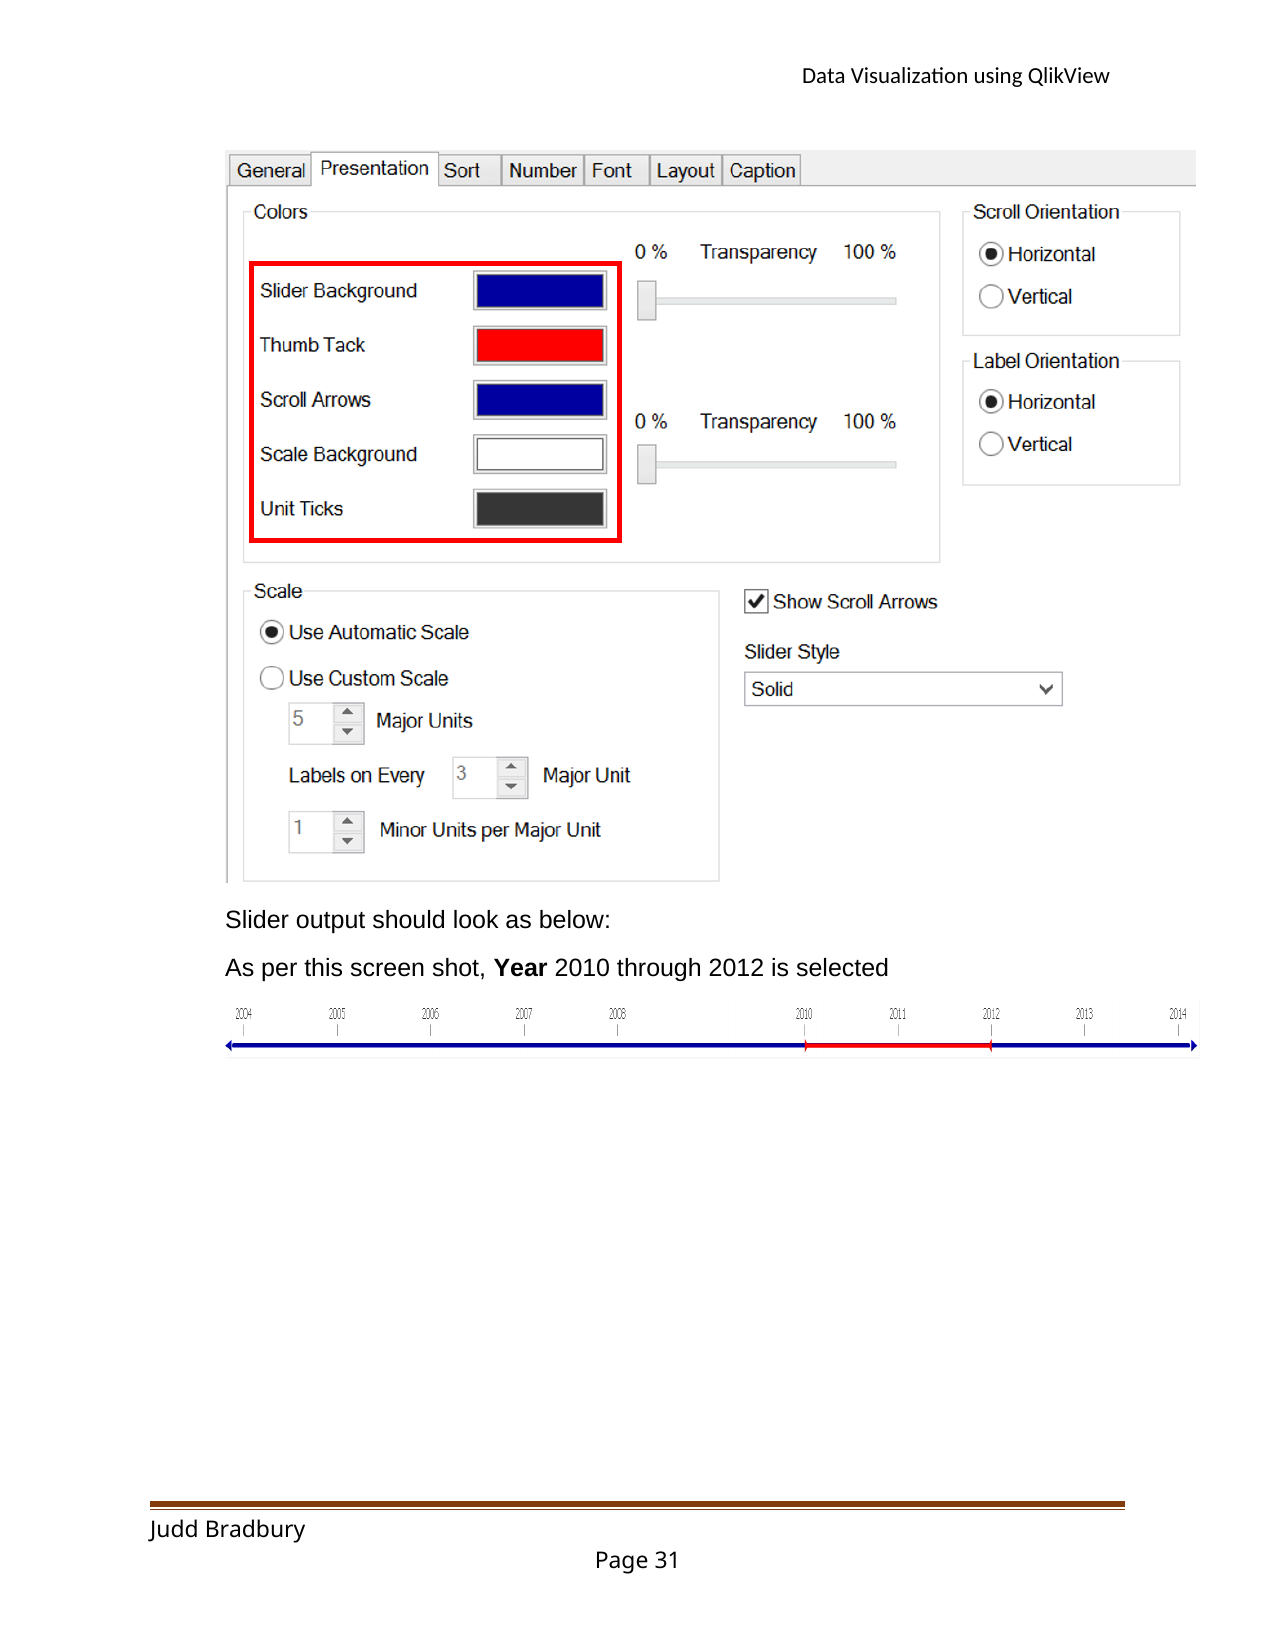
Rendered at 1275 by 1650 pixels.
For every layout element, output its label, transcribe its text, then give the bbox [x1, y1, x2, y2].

picture [225, 1000, 1200, 1059]
picture [225, 150, 1200, 887]
text Slider output should look as below: [150, 905, 1125, 934]
text As per this screen shot, Year 2010 through 2012 is selected [150, 953, 1125, 982]
